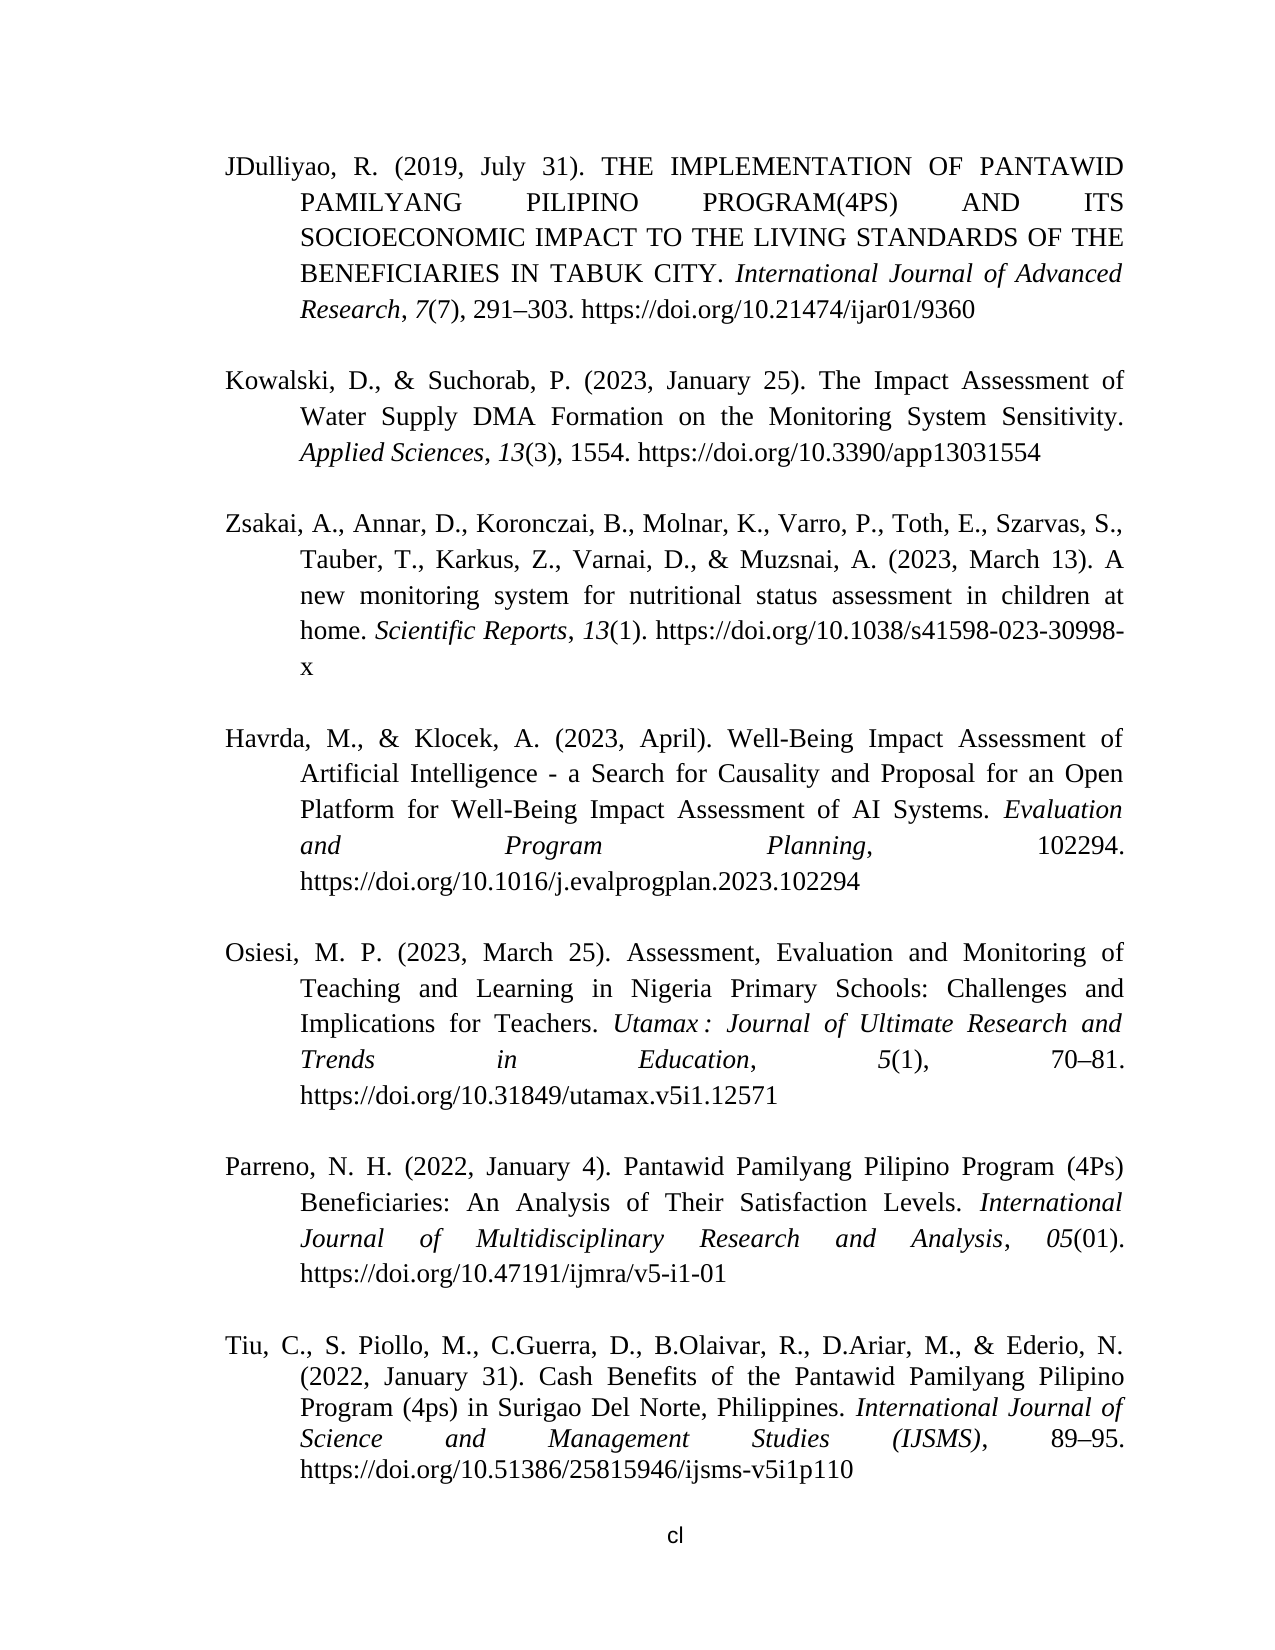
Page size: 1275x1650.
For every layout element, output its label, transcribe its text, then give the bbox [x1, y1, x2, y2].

text Osiesi, M. P. (2023, March 25). Assessment, Evaluation and Monitoring of Teaching and Learning in Nigeria Primary Schools: Challenges and Implications for Teachers. Utamax : Journal of Ultimate Research and Trends in Education, 5(1), 70–81. https://doi.org/10.31849/utamax.v5i1.12571 [225, 936, 1125, 1110]
text Parreno, N. H. (2022, January 4). Pantawid Pamilyang Pilipino Program (4Ps) Beneficiaries: An Analysis of Their Satisfaction Levels. International Journal of Multidisciplinary Research and Analysis, 05(01). https://doi.org/10.47191/ijmra/v5-i1-01 [225, 1150, 1125, 1289]
text Havrda, M., & Klocek, A. (2023, April). Well-Being Impact Assessment of Artificial Intelligence - a Search for Causality and Proposal for an Open Platform for Well-Being Impact Assessment of AI Systems. Evaluation and Program Planning, 102294. https://doi.org/10.1016/j.evalprogplan.2023.102294 [225, 722, 1125, 896]
text Tiu, C., S. Piollo, M., C.Guerra, D., B.Olaivar, R., D.Ariar, M., & Ederio, N. (2022, January 31). Cash Benefits of the Pantawid Pamilyang Pilipino Program (4ps) in Surigao Del Norte, Philippines. International Journal of Science and Management Studies (IJSMS), 89–95. https://doi.org/10.51386/25815946/ijsms-v5i1p110 [225, 1329, 1125, 1485]
text Zsakai, A., Annar, D., Koronczai, B., Molnar, K., Varro, P., Toth, E., Szarvas, S., Tauber, T., Karkus, Z., Varnai, D., & Muzsnai, A. (2023, March 13). A new monitoring system for nutritional status assessment in children at home. Scientific Reports, 13(1). https://doi.org/10.1038/s41598-023-30998-x [225, 507, 1125, 681]
text Kowalski, D., & Suchorab, P. (2023, January 25). The Impact Assessment of Water Supply DMA Formation on the Monitoring System Sensitivity. Applied Sciences, 13(3), 1554. https://doi.org/10.3390/app13031554 [225, 364, 1125, 467]
text JDulliyao, R. (2019, July 31). THE IMPLEMENTATION OF PANTAWID PAMILYANG PILIPINO PROGRAM(4PS) AND ITS SOCIOECONOMIC IMPACT TO THE LIVING STANDARDS OF THE BENEFICIARIES IN TABUK CITY. International Journal of Advanced Research, 7(7), 291–303. https://doi.org/10.21474/ijar01/9360 [225, 150, 1125, 324]
